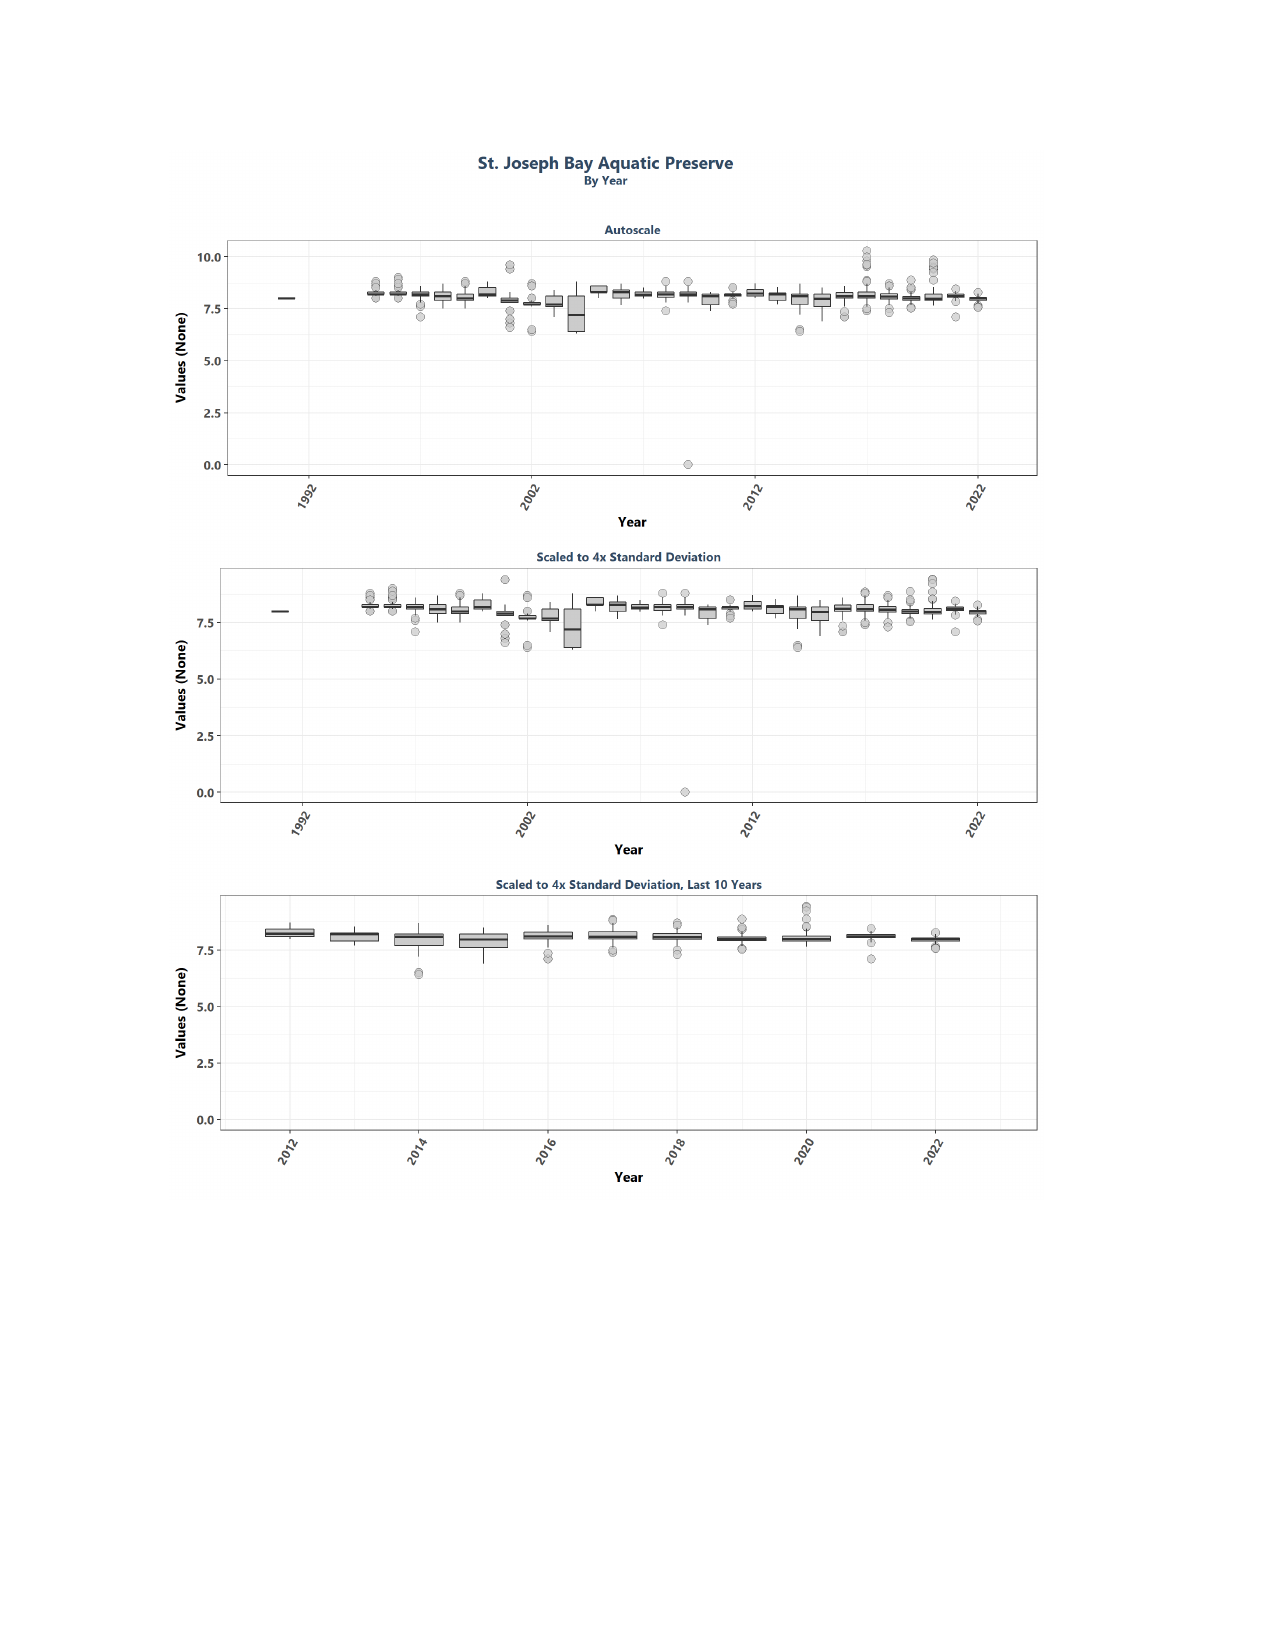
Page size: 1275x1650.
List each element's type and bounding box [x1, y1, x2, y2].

picture [168, 150, 1044, 1200]
